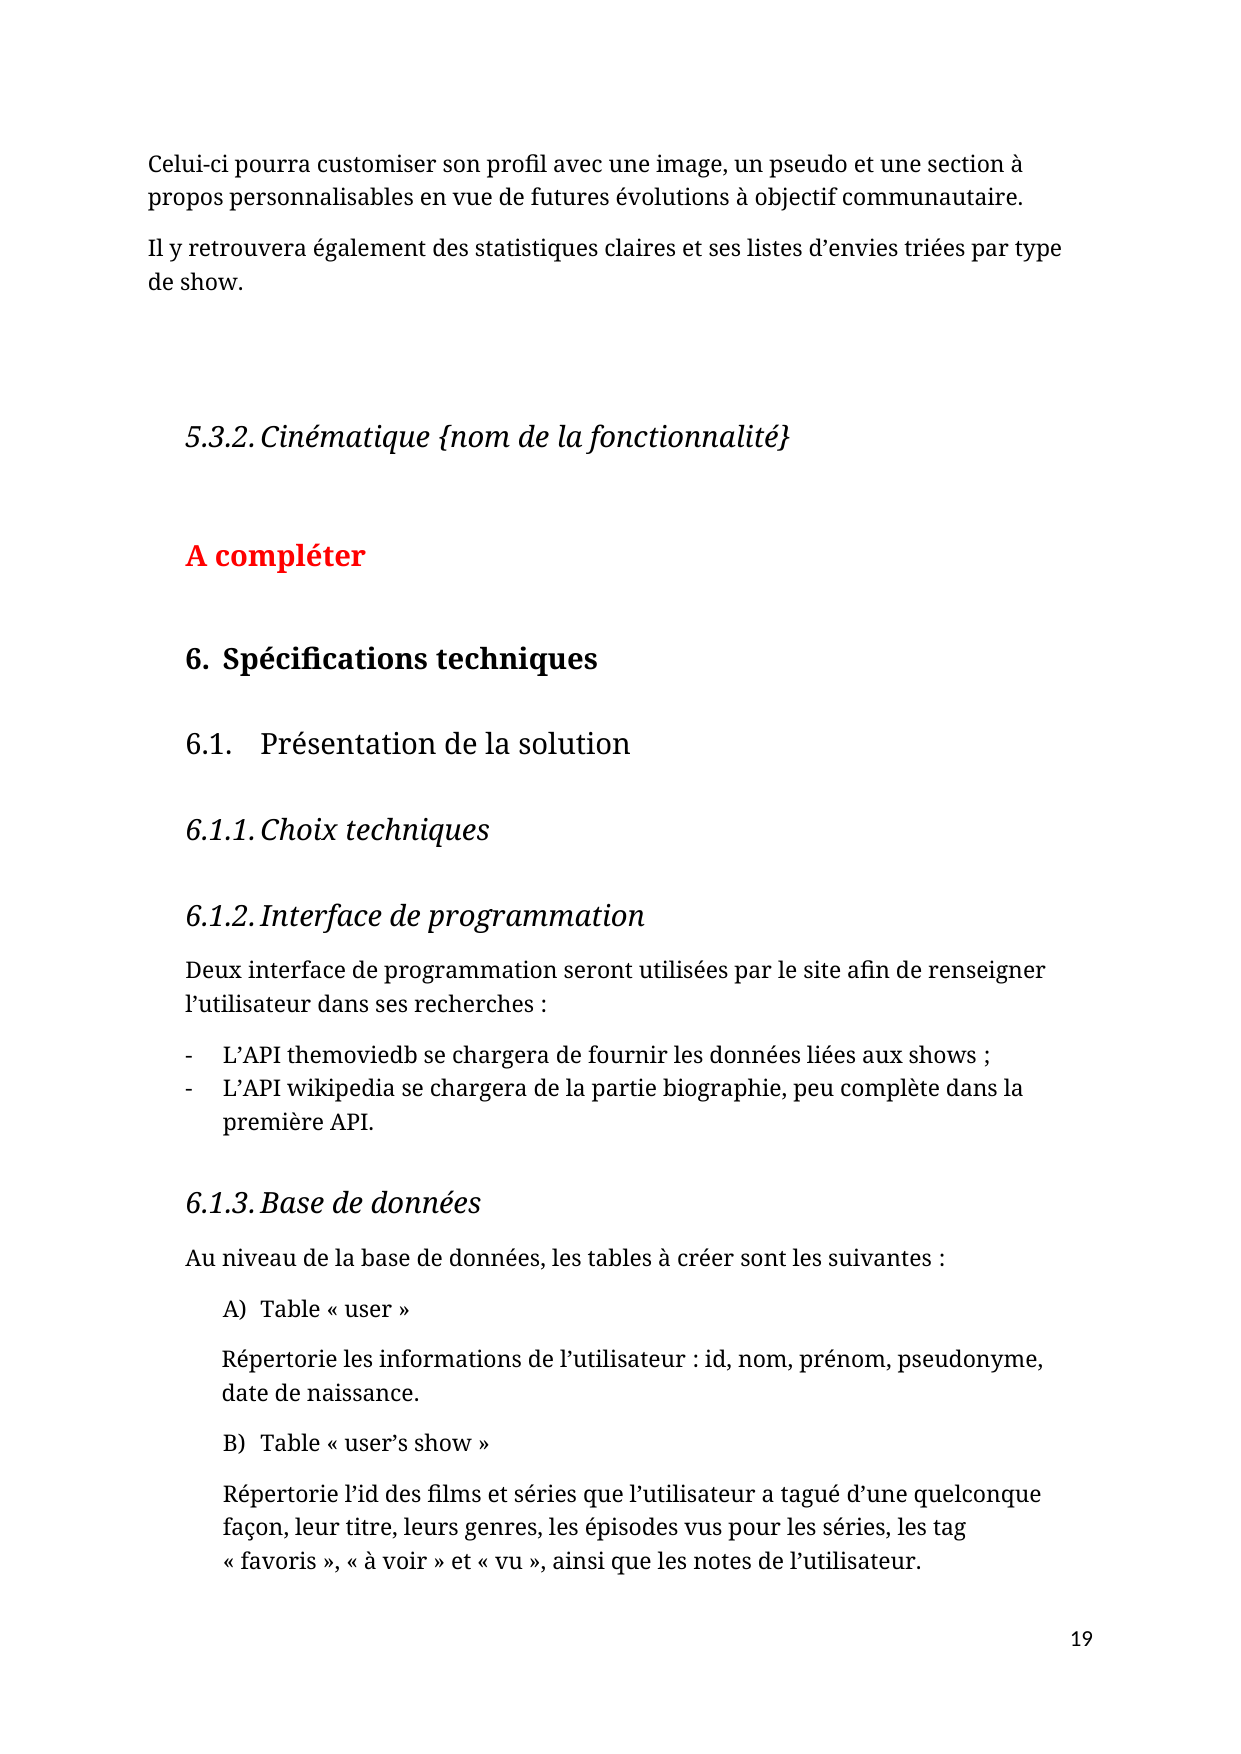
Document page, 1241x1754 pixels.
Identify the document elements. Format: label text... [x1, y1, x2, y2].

text Celui-ci pourra customiser son profil avec une image, un pseudo et une section à propos personnalisables en vue de futures évolutions à objectif communautaire. [148, 148, 1093, 213]
list Présentation de la solution [185, 724, 1093, 763]
text Au niveau de la base de données, les tables à créer sont les suivantes : [185, 1242, 1093, 1273]
text Répertorie les informations de l’utilisateur : id, nom, prénom, pseudonyme, date de naissance. [221, 1343, 1093, 1408]
list Base de données [185, 1183, 1093, 1222]
list Interface de programmation [185, 895, 1093, 934]
list Table « user » [223, 1292, 1093, 1324]
list Spécifications techniques [185, 638, 1093, 678]
list L’API wikipedia se chargera de la partie biographie, peu complète dans la première API. [185, 1072, 1093, 1137]
text Répertorie l’id des films et séries que l’utilisateur a tagué d’une quelconque façon, leur titre, leurs genres, les épisodes vus pour les séries, les tag « favoris », « à voir » et « vu », ainsi que les notes de l’utilisateur. [223, 1477, 1093, 1576]
text A compléter [185, 536, 1093, 575]
text Deux interface de programmation seront utilisées par le site afin de renseigner l’utilisateur dans ses recherches : [185, 954, 1093, 1019]
list Table « user’s show » [223, 1427, 1093, 1458]
list L’API themoviedb se chargera de fournir les données liées aux shows ; [185, 1038, 1093, 1070]
list Choix techniques [185, 809, 1093, 849]
text Il y retrouvera également des statistiques claires et ses listes d’envies triées par type de show. [148, 232, 1093, 297]
list Cinématique {nom de la fonctionnalité} [185, 417, 1093, 456]
